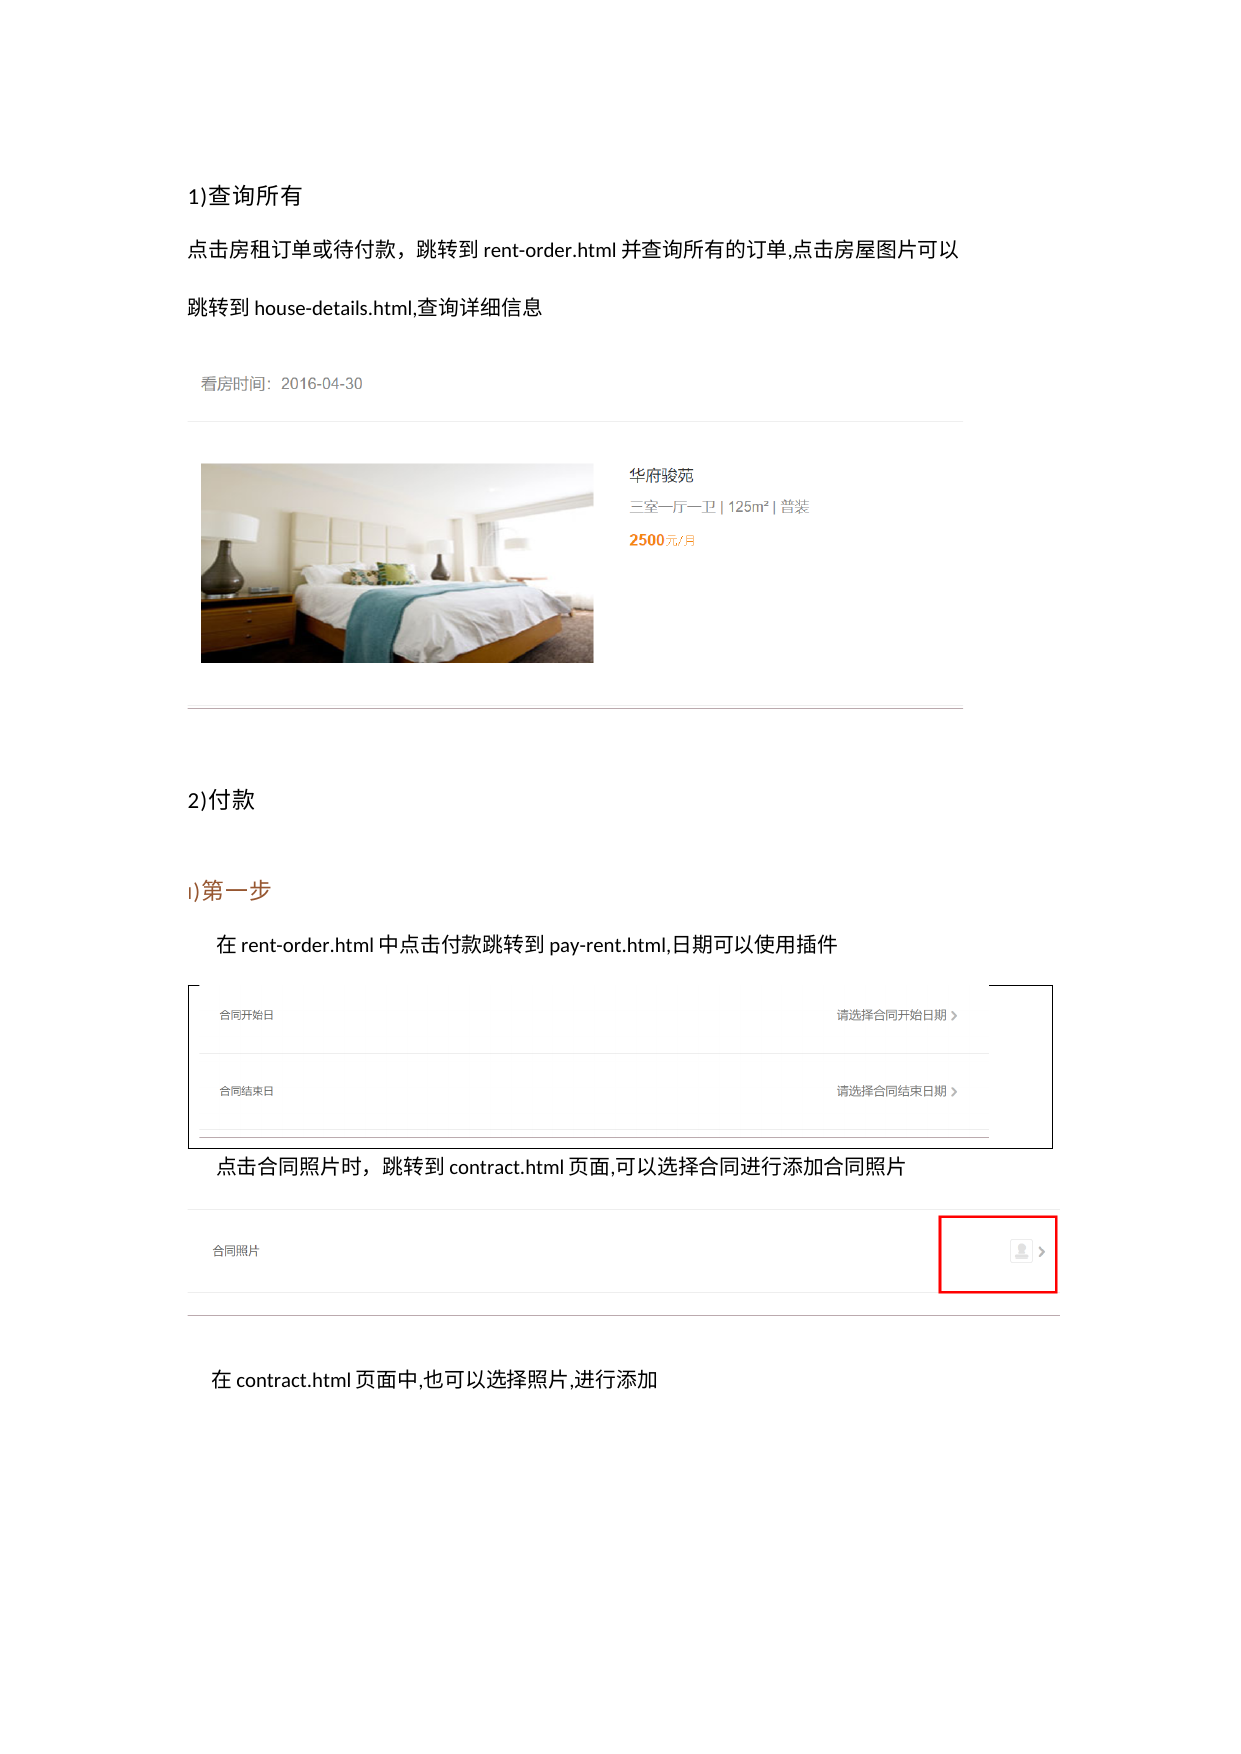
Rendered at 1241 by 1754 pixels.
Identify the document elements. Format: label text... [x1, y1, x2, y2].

picture [187, 1207, 1060, 1317]
table_header [189, 986, 1052, 1148]
text 点击房租订单或待付款，跳转到rent-order.html并查询所有的订单,点击房屋图片可以 [187, 232, 1053, 264]
subtitle 1)查询所有 [187, 162, 1053, 227]
text 跳转到house-details.html,查询详细信息 [187, 290, 1053, 322]
text 在contract.html页面中,也可以选择照片,进行添加 [187, 1362, 1053, 1394]
picture [199, 985, 989, 1139]
picture [187, 347, 964, 711]
text 在rent-order.html中点击付款跳转到pay-rent.html,日期可以使用插件 [187, 927, 1053, 959]
text 点击合同照片时，跳转到contract.html页面,可以选择合同进行添加合同照片 [187, 1149, 1053, 1182]
subtitle 2)付款 [187, 766, 1053, 831]
subtitle i)第一步 [187, 857, 1053, 922]
